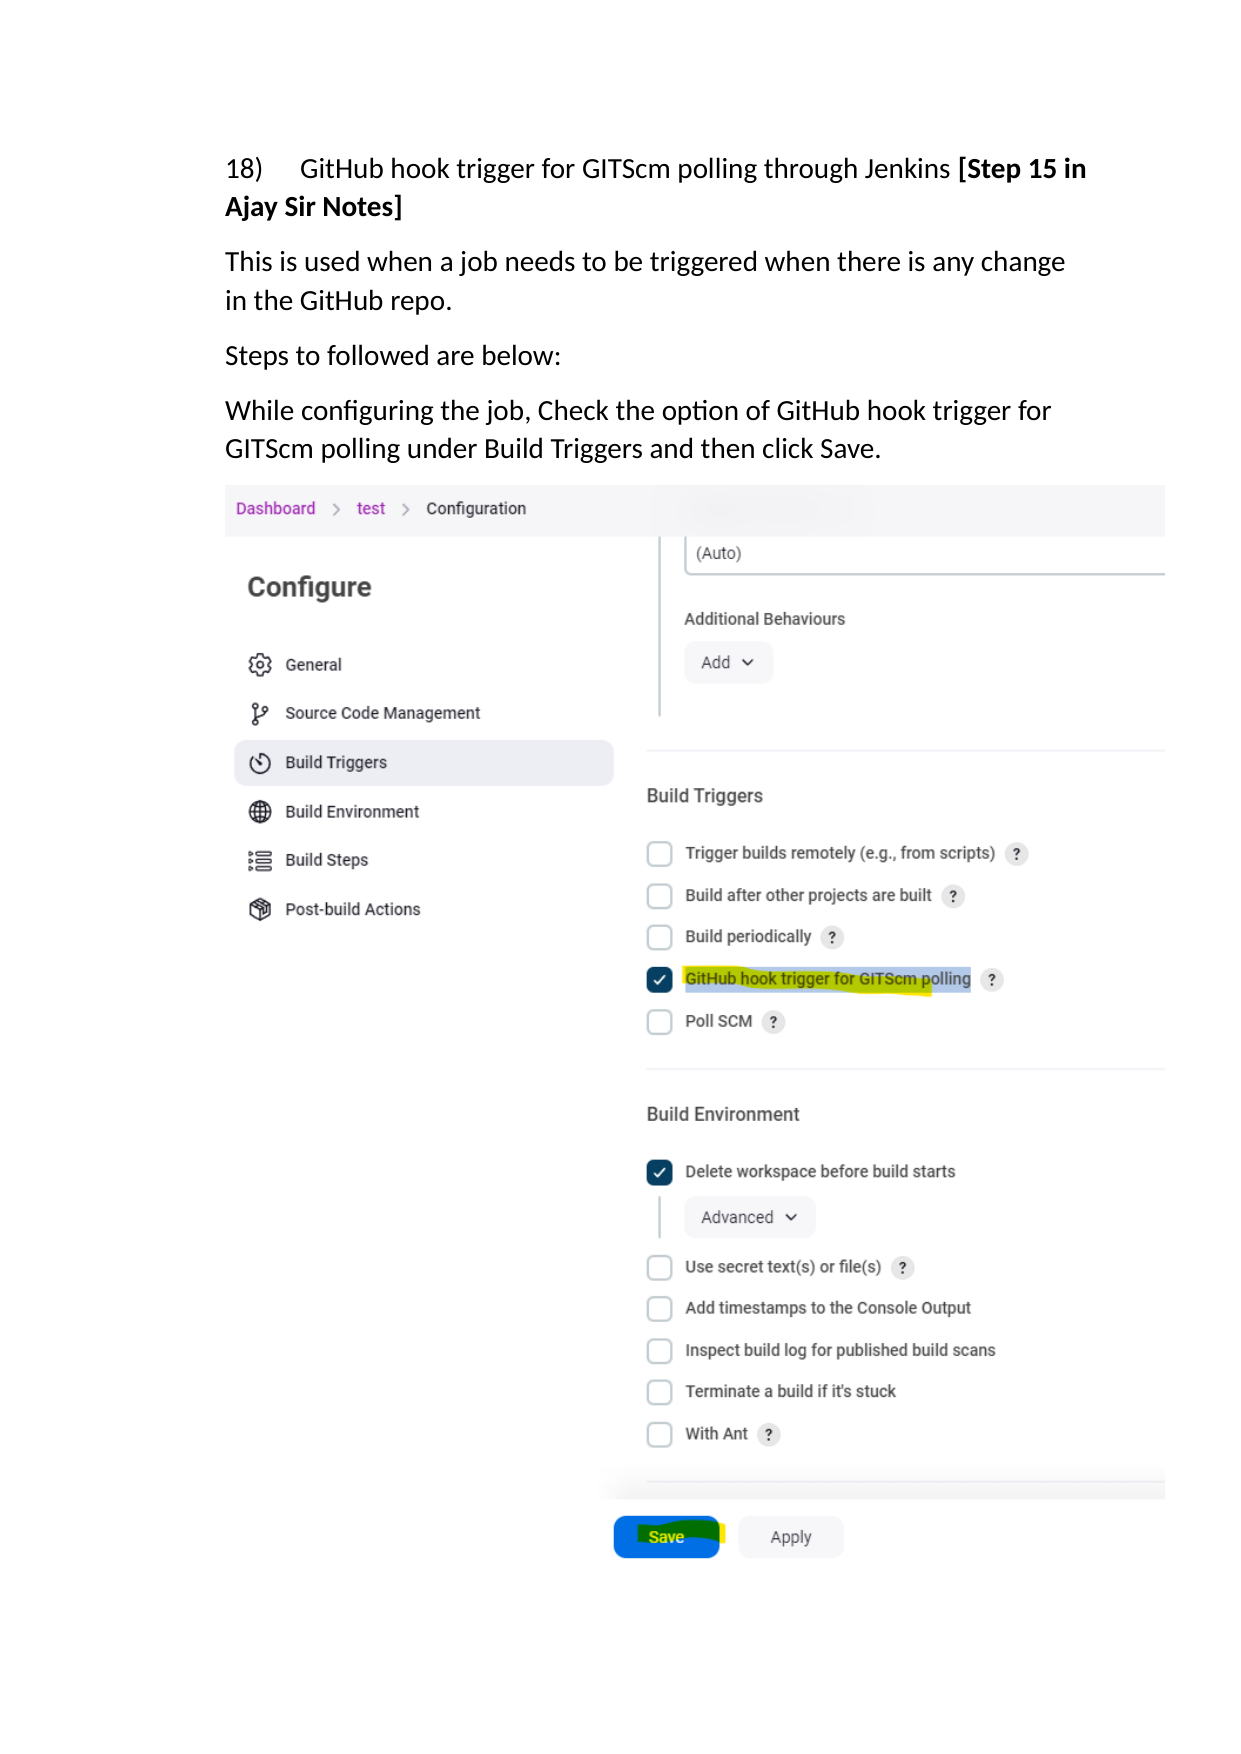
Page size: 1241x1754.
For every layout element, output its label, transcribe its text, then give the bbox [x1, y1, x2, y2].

text 18) GitHub hook trigger for GITScm polling through Jenkins [Step 15 in Ajay Sir Notes] [225, 150, 1090, 224]
text Steps to followed are below: [225, 337, 1090, 373]
text This is used when a job needs to be triggered when there is any change in the GitHub repo. [225, 243, 1090, 318]
text While configuring the job, Check the option of GitHub hook trigger for GITScm polling under Build Triggers and then click Save. [225, 392, 1090, 466]
picture [225, 485, 1166, 1570]
